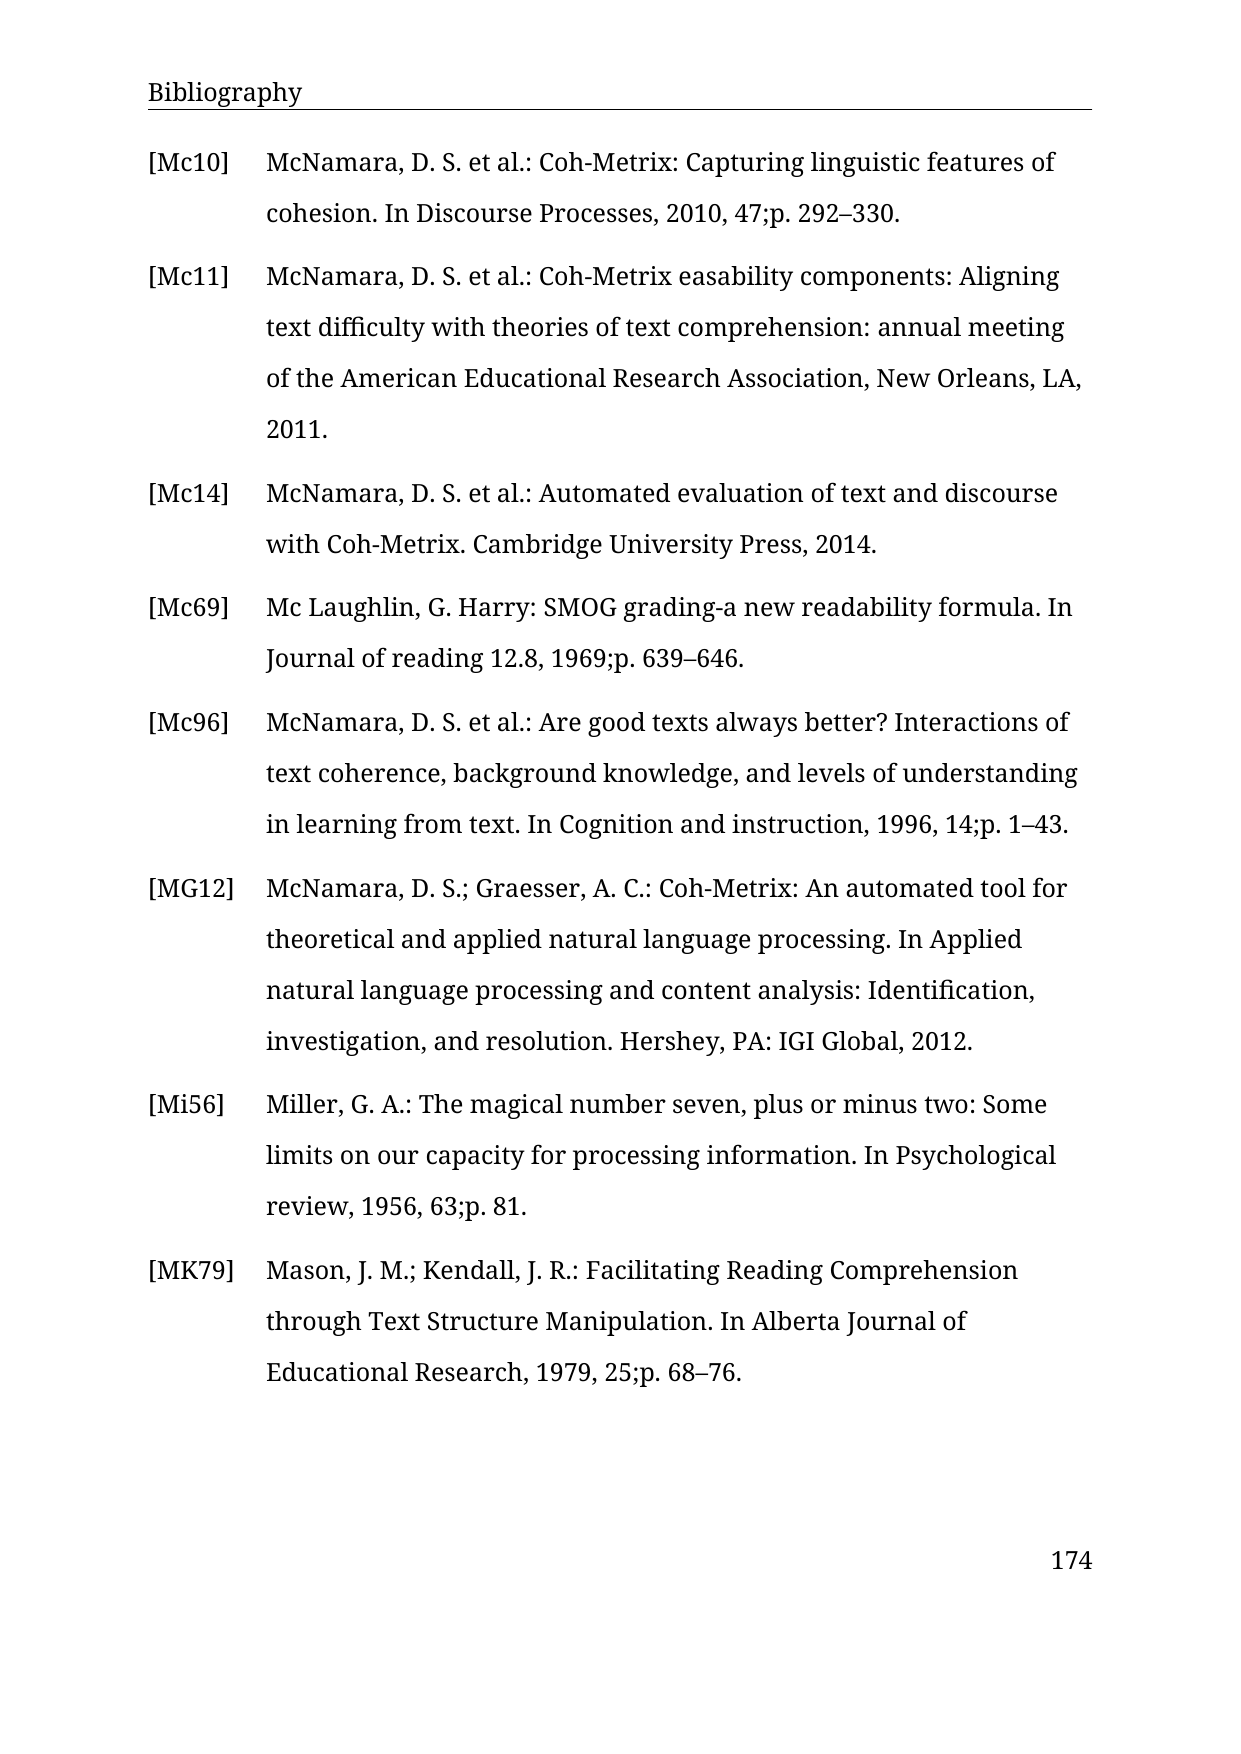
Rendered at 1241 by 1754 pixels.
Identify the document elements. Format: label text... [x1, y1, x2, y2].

text [MG12] McNamara, D. S.; Graesser, A. C.: Coh-Metrix: An automated tool for theoretical and applied natural language processing. In Applied natural language processing and content analysis: Identification, investigation, and resolution. Hershey, PA: IGI Global, 2012. [148, 870, 1092, 1057]
text [MK79] Mason, J. M.; Kendall, J. R.: Facilitating Reading Comprehension through Text Structure Manipulation. In Alberta Journal of Educational Research, 1979, 25;p. 68–76. [148, 1252, 1092, 1389]
text [Mc10] McNamara, D. S. et al.: Coh-Metrix: Capturing linguistic features of cohesion. In Discourse Processes, 2010, 47;p. 292–330. [148, 144, 1092, 229]
text [Mc96] McNamara, D. S. et al.: Are good texts always better? Interactions of text coherence, background knowledge, and levels of understanding in learning from text. In Cognition and instruction, 1996, 14;p. 1–43. [148, 704, 1092, 841]
text [Mc14] McNamara, D. S. et al.: Automated evaluation of text and discourse with Coh-Metrix. Cambridge University Press, 2014. [148, 475, 1092, 561]
text [Mi56] Miller, G. A.: The magical number seven, plus or minus two: Some limits on our capacity for processing information. In Psychological review, 1956, 63;p. 81. [148, 1087, 1092, 1223]
text [Mc69] Mc Laughlin, G. Harry: SMOG grading-a new readability formula. In Journal of reading 12.8, 1969;p. 639–646. [148, 590, 1092, 675]
text [Mc11] McNamara, D. S. et al.: Coh-Metrix easability components: Aligning text difficulty with theories of text comprehension: annual meeting of the American Educational Research Association, New Orleans, LA, 2011. [148, 259, 1092, 446]
